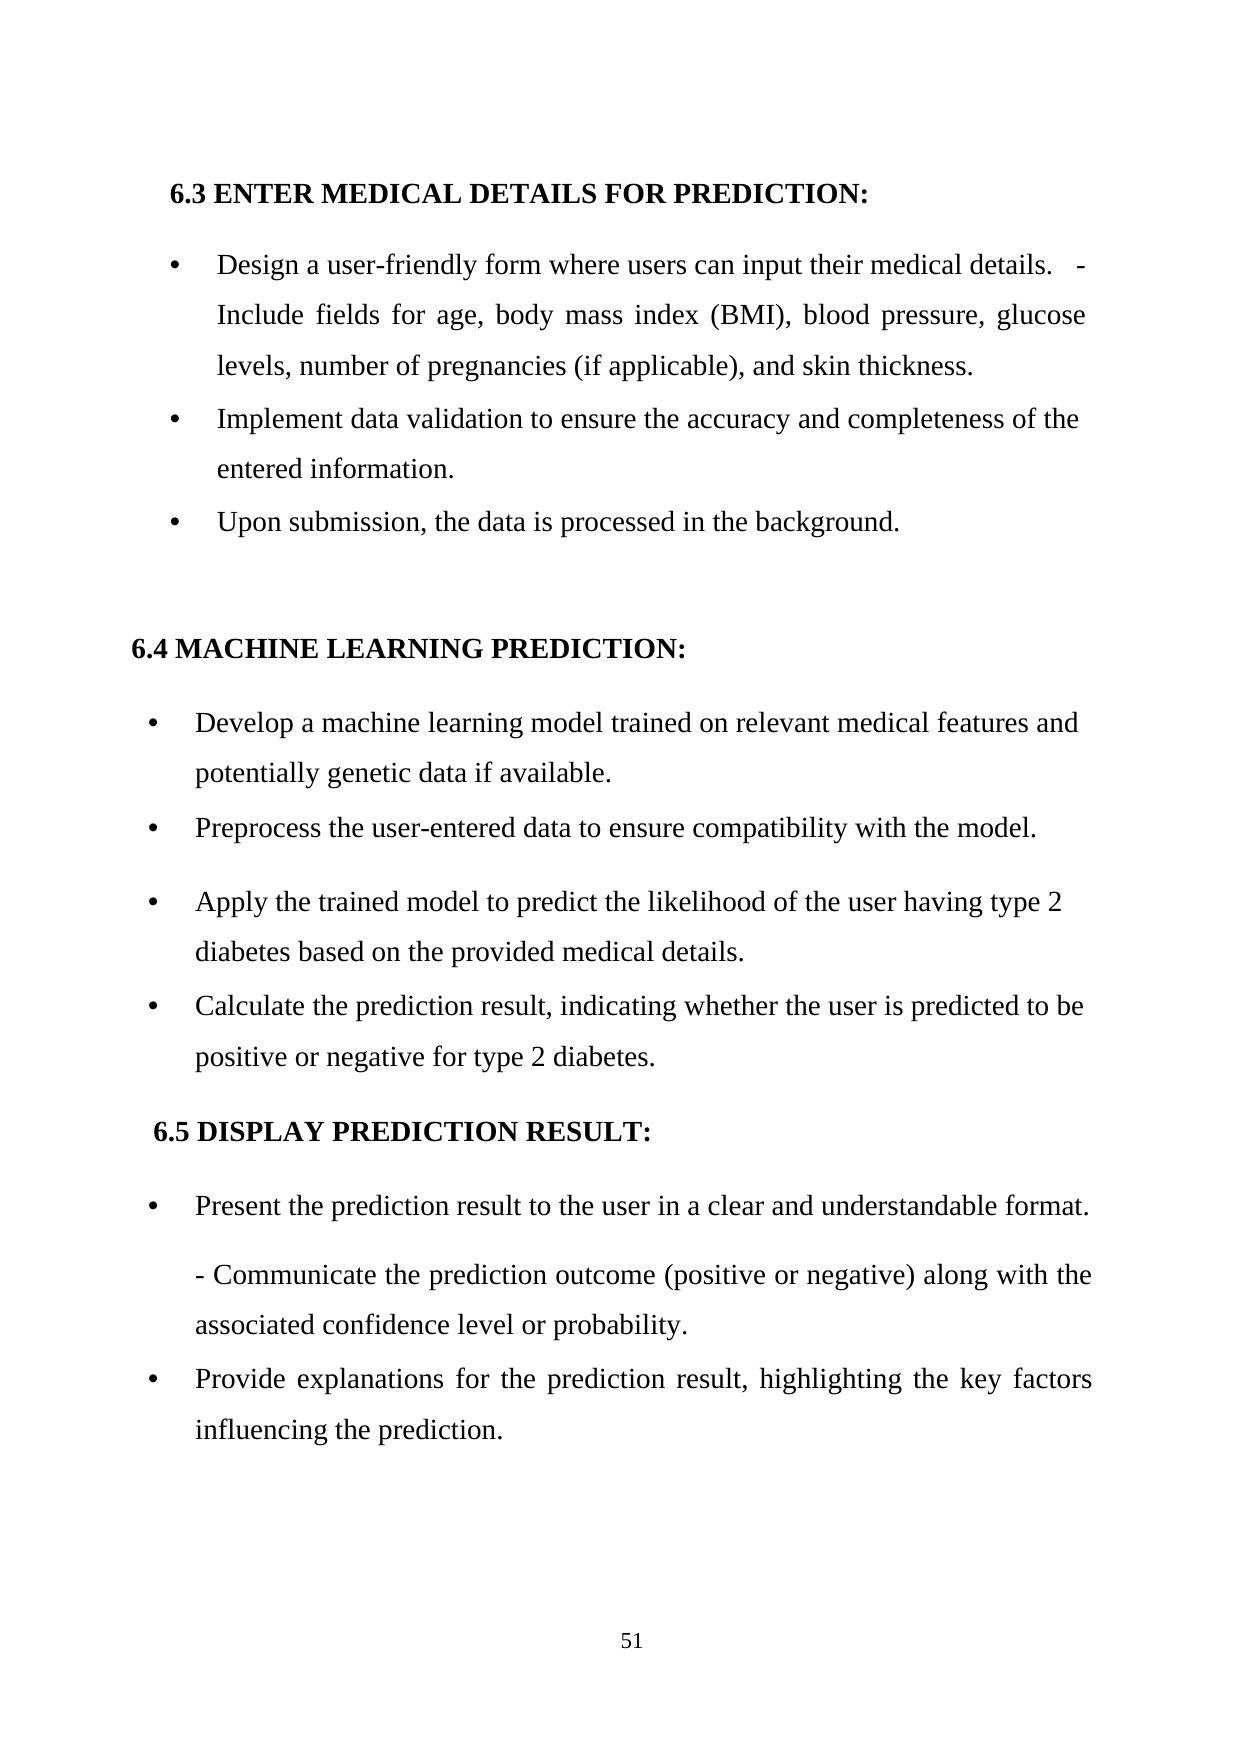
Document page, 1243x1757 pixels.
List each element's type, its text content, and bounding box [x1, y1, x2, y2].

list Develop a machine learning model trained on relevant medical features and potentially genetic data if available. [148, 705, 1079, 789]
list Design a user-friendly form where users can input their medical details. - Include fields for age, body mass index (BMI), blood pressure, glucose levels, number of pregnancies (if applicable), and skin thickness. [169, 247, 1087, 381]
list Calculate the prediction result, indicating whether the user is predicted to be positive or negative for type 2 diabetes. [148, 988, 1085, 1072]
subtitle ENTER MEDICAL DETAILS FOR PREDICTION: [169, 176, 1205, 209]
list Implement data validation to ensure the accuracy and completeness of the entered information. [169, 401, 1080, 485]
list Provide explanations for the prediction result, highlighting the key factors influencing the prediction. [148, 1362, 1094, 1446]
list Upon submission, the data is processed in the background. [169, 504, 1205, 537]
text - Communicate the prediction outcome (positive or negative) along with the associated confidence level or probability. [195, 1257, 1094, 1341]
list Present the prediction result to the user in a clear and understandable format. [148, 1188, 1205, 1221]
list Preprocess the user-entered data to ensure compatibility with the model. [148, 810, 1205, 843]
list Apply the trained model to predict the likelihood of the user having type 2 diabetes based on the provided medical details. [148, 883, 1063, 967]
subtitle 6.5 DISPLAY PREDICTION RESULT: [58, 1114, 1205, 1148]
subtitle 6.4 MACHINE LEARNING PREDICTION: [58, 632, 1205, 665]
